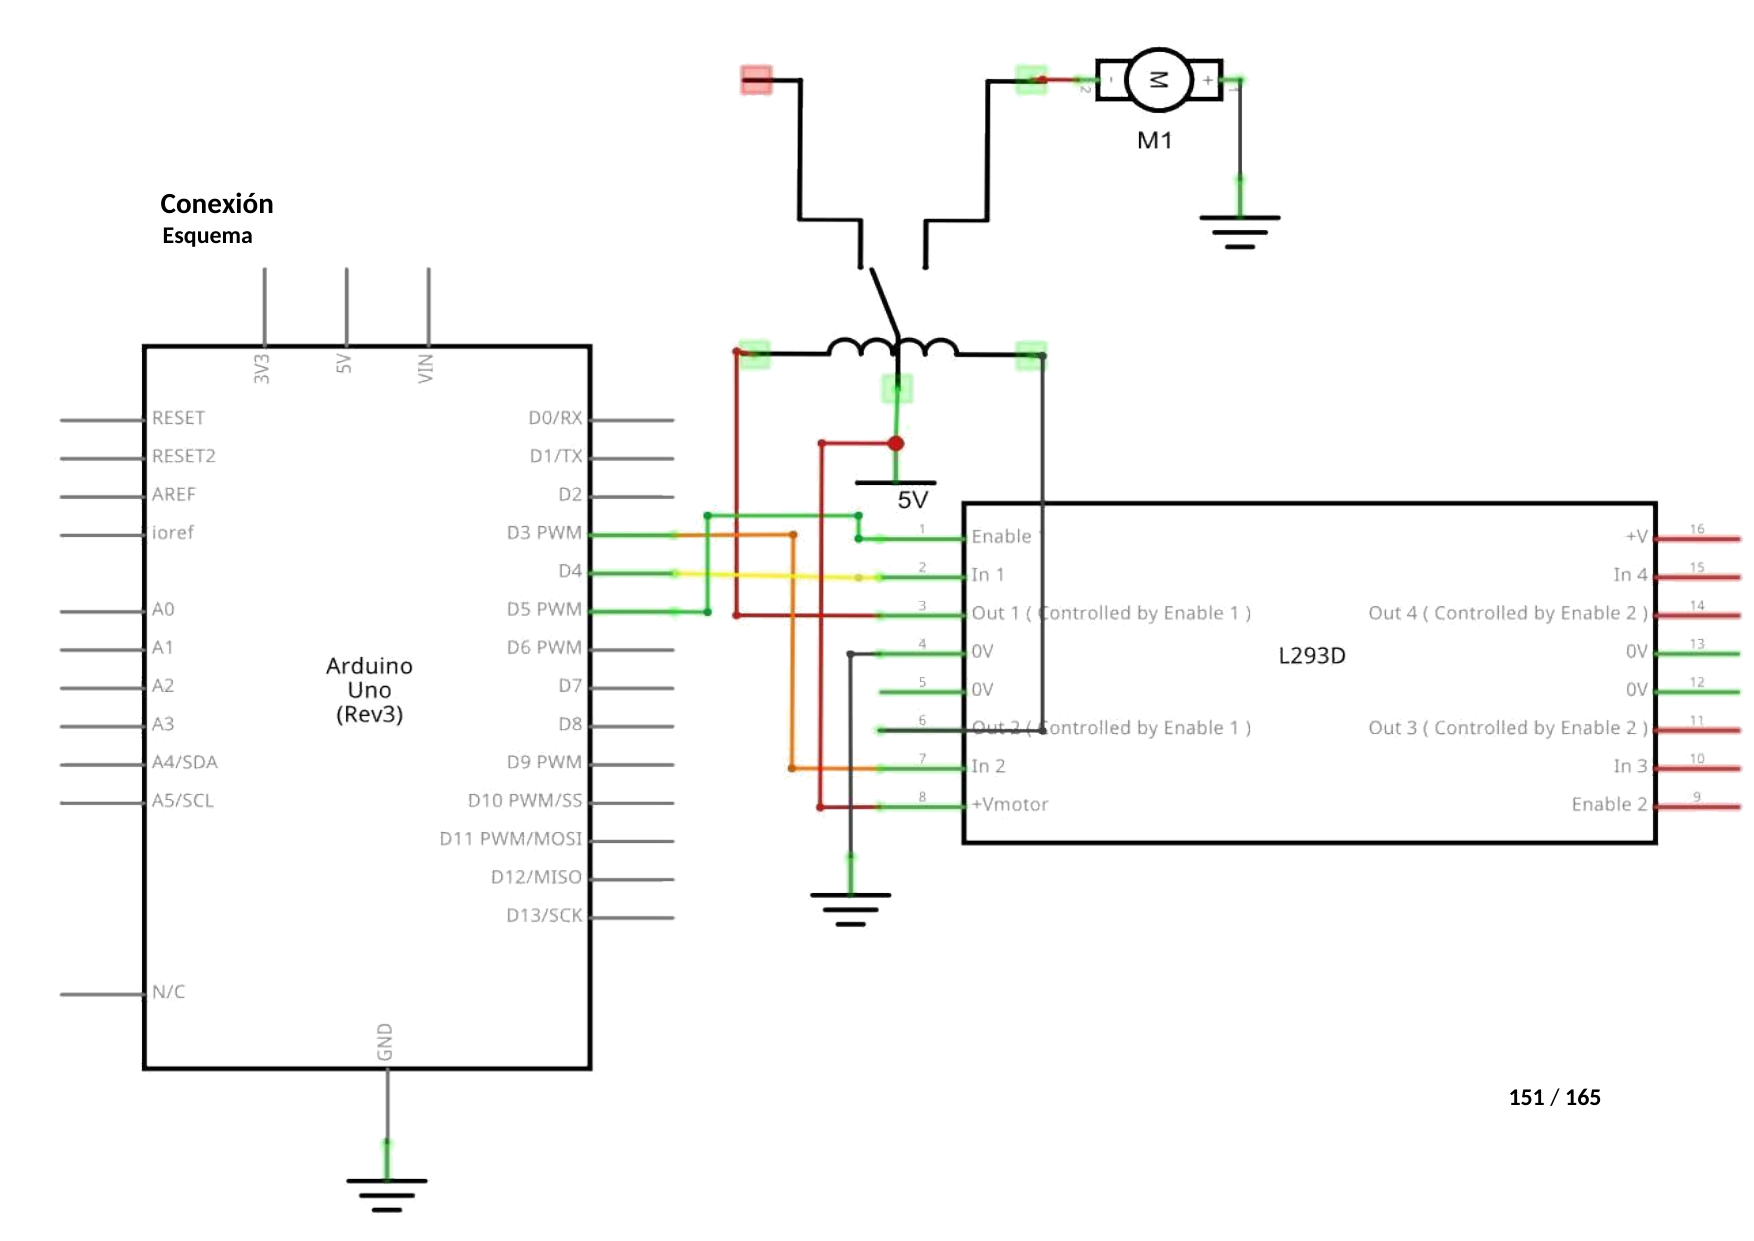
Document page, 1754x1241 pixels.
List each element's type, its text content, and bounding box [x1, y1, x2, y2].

text 151 / 165 [1508, 1082, 1604, 1111]
text Esquema [162, 220, 1604, 250]
text Conexión [160, 185, 1604, 220]
picture [21, 38, 1754, 1241]
